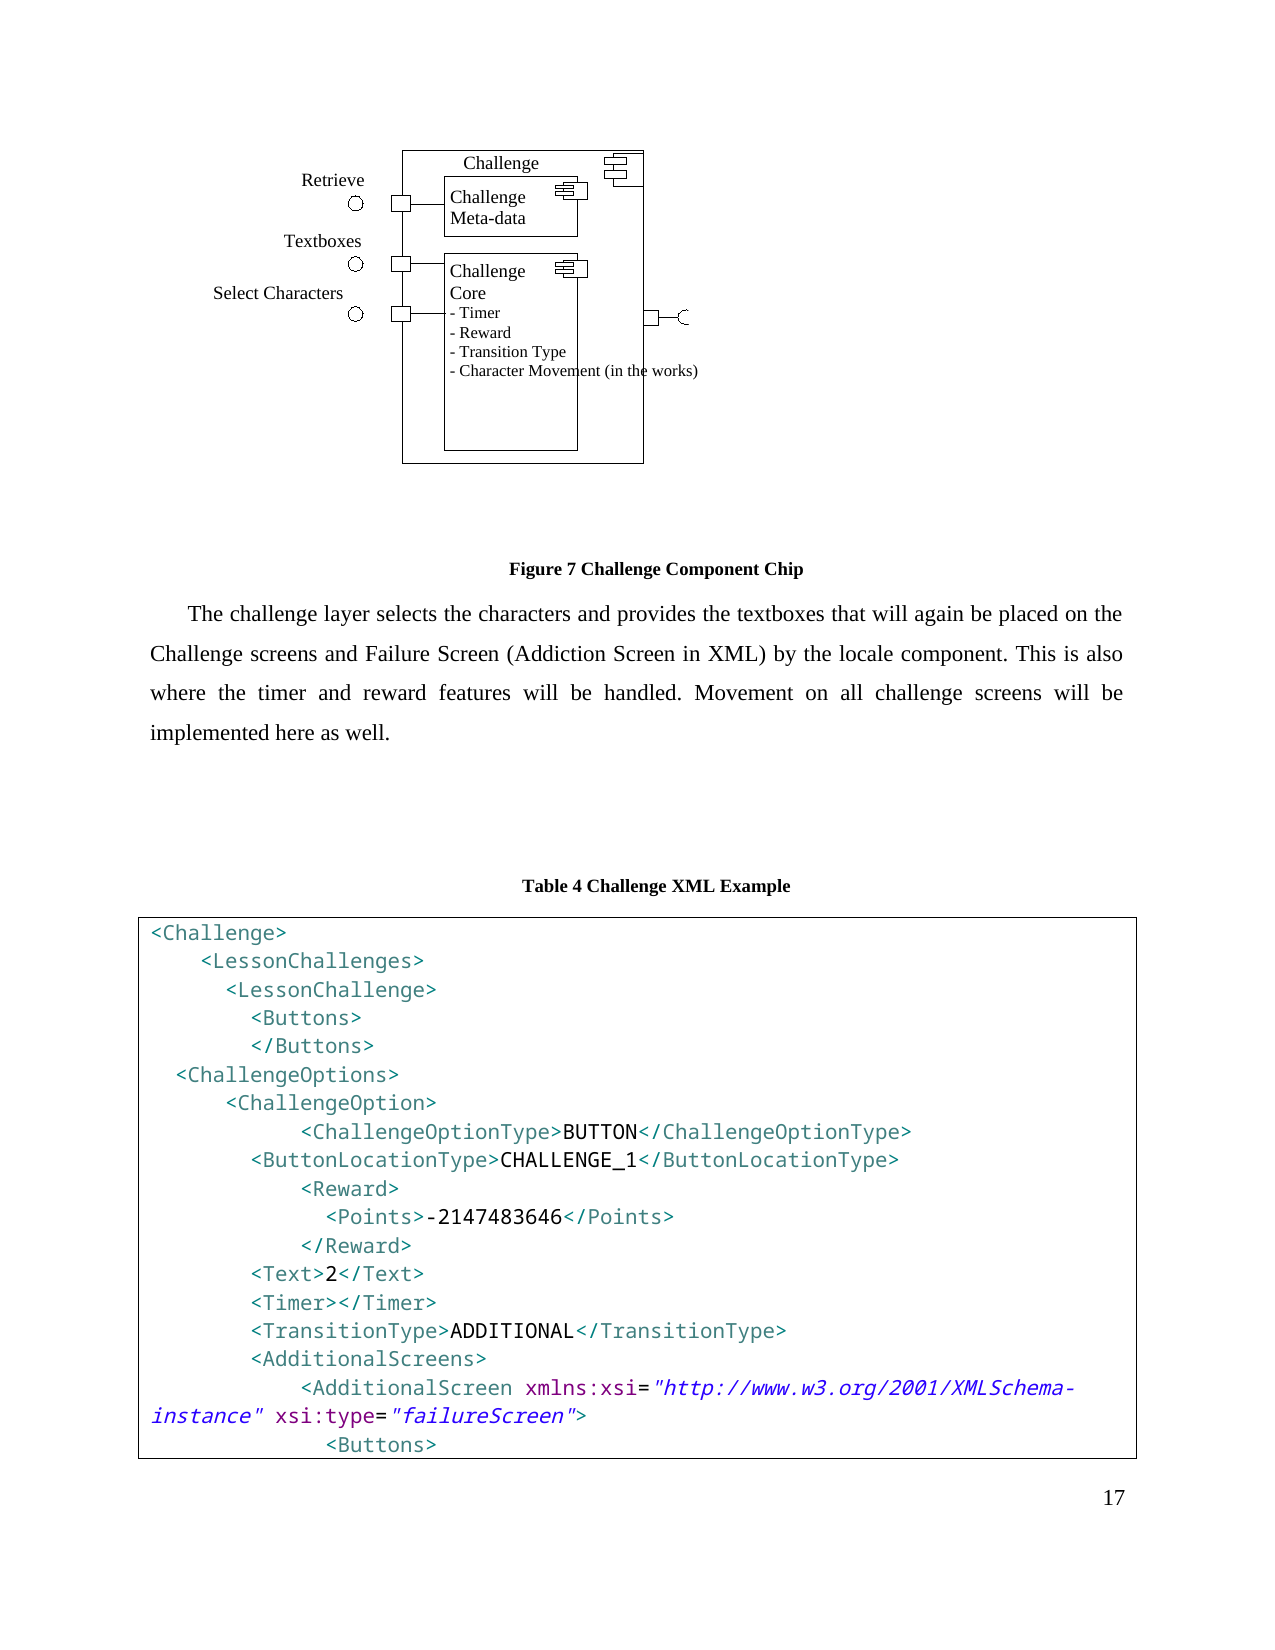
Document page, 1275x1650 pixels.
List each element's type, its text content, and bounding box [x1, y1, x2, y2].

text Table 4 Challenge XML Example [150, 874, 1125, 896]
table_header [139, 918, 1136, 1458]
text The challenge layer selects the characters and provides the textboxes that will again be placed on the Challenge screens and Failure Screen (Addiction Screen in XML) by the locale component. This is also where the timer and reward features will be handled. Movement on all challenge screens will be implemented here as well. [150, 600, 1125, 745]
